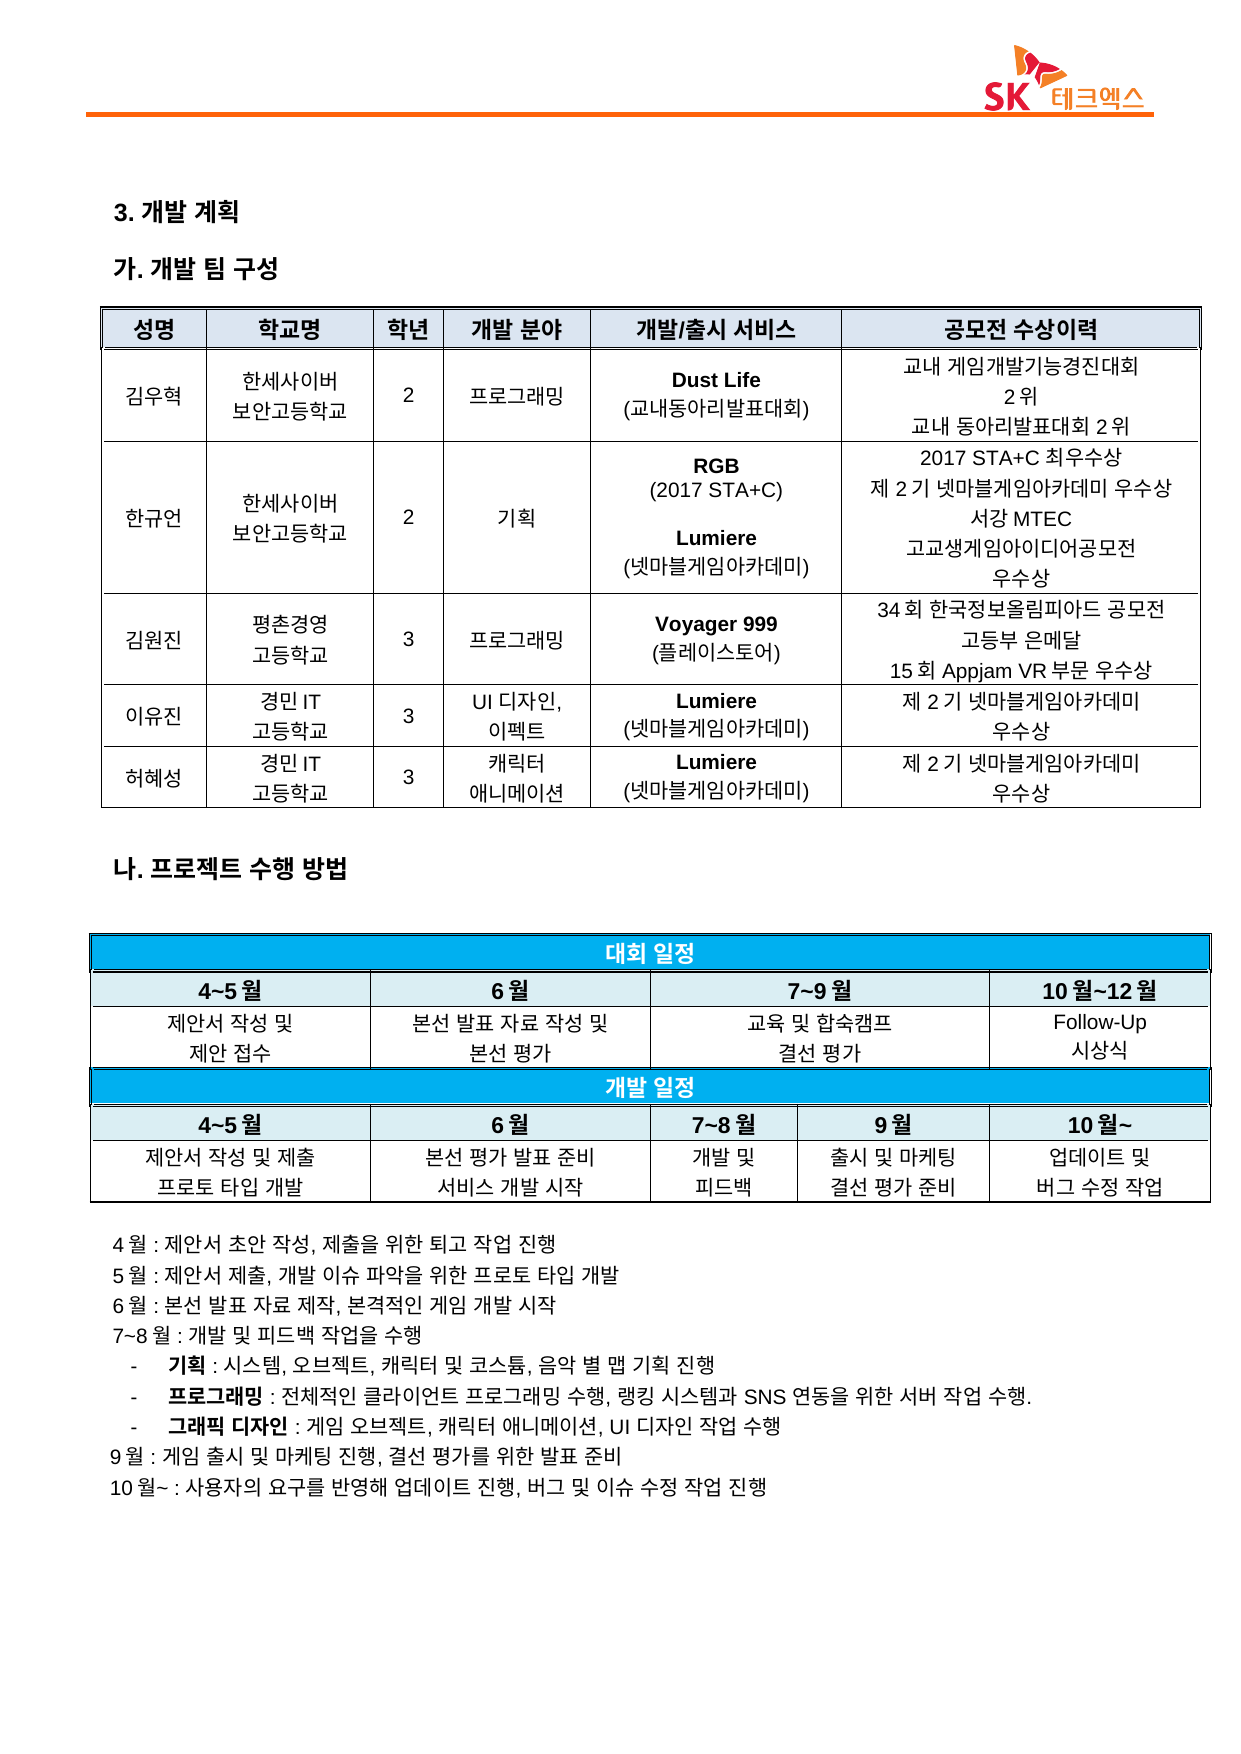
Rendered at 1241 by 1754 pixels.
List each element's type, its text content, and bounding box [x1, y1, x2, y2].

table_cell 제 2기 넷마블게임아카데미 우수상 [842, 746, 1200, 807]
text 가. 개발 팀 구성 [89, 249, 1152, 286]
text 6월 : 본선 발표 자료 제작, 본격적인 게임 개발 시작 [89, 1289, 1152, 1319]
text 7~8월 : 개발 및 피드백 작업을 수행 [89, 1319, 1152, 1349]
table_cell 교내 게임개발기능경진대회 2위 교내 동아리발표대회 2위 [842, 347, 1200, 441]
table_cell 경민IT 고등학교 [207, 685, 373, 746]
table_cell 프로그래밍 [444, 594, 590, 684]
text 10월~ : 사용자의 요구를 반영해 업데이트 진행, 버그 및 이슈 수정 작업 진행 [89, 1471, 1152, 1501]
table_cell 34회 한국정보올림피아드 공모전 고등부 은메달 15회 Appjam VR부문 우수상 [842, 593, 1200, 684]
table_header 성명 [103, 310, 206, 347]
table_cell 경민IT 고등학교 [207, 747, 373, 807]
table_cell RGB (2017 STA+C) Lumiere (넷마블게임아카데미) [591, 442, 841, 593]
table_header 공모전 수상이력 [842, 310, 1199, 347]
text 3. 개발 계획 [89, 192, 1152, 228]
table_cell 제안서 작성 및 제출 프로토 타입 개발 [91, 1140, 370, 1201]
table_cell 평촌경영 고등학교 [207, 594, 373, 684]
table_cell 한세사이버 보안고등학교 [207, 350, 373, 441]
table_cell Lumiere (넷마블게임아카데미) [591, 685, 841, 746]
table_cell 이유진 [102, 684, 206, 746]
table_cell 한세사이버 보안고등학교 [207, 442, 373, 593]
table_cell 3 [374, 747, 443, 807]
table_cell UI 디자인, 이펙트 [444, 685, 590, 746]
text 4월 : 제안서 초안 작성, 제출을 위한 퇴고 작업 진행 [89, 1229, 1152, 1259]
table_cell 2 [374, 442, 443, 593]
text 5월 : 제안서 제출, 개발 이슈 파악을 위한 프로토 타입 개발 [89, 1259, 1152, 1289]
table_cell 교육 및 합숙캠프 결선 평가 [651, 1007, 989, 1067]
table_cell 허혜성 [102, 746, 206, 807]
table_cell 9월 [798, 1107, 989, 1140]
text 9월 : 게임 출시 및 마케팅 진행, 결선 평가를 위한 발표 준비 [89, 1441, 1152, 1471]
table_cell 캐릭터 애니메이션 [444, 747, 590, 807]
table_cell 한규언 [102, 441, 206, 593]
table_cell 2017 STA+C 최우수상 제 2기 넷마블게임아카데미 우수상 서강MTEC 고교생게임아이디어공모전 우수상 [842, 441, 1200, 593]
table_cell 10월~ [990, 1104, 1210, 1140]
table_header 학년 [374, 310, 443, 347]
table_header 대회 일정 [92, 936, 1209, 969]
table_cell 본선 평가 발표 준비 서비스 개발 시작 [371, 1141, 650, 1201]
text 나. 프로젝트 수행 방법 [89, 849, 1152, 886]
list 그래픽 디자인 : 게임 오브젝트, 캐릭터 애니메이션, UI 디자인 작업 수행 [130, 1410, 1152, 1441]
list 기획 : 시스템, 오브젝트, 캐릭터 및 코스튬, 음악 별 맵 기획 진행 [130, 1349, 1152, 1380]
table_cell 10월~12월 [990, 969, 1210, 1006]
table_cell 2 [374, 350, 443, 441]
table_cell 제안서 작성 및 제안 접수 [91, 1006, 370, 1067]
table_cell 개발 및 피드백 [651, 1141, 797, 1201]
table_header 개발 분야 [444, 310, 590, 347]
table_cell 개발 일정 [91, 1067, 1210, 1103]
table_cell 김원진 [102, 593, 206, 684]
table_cell 업데이트 및 버그 수정 작업 [990, 1140, 1210, 1201]
table_cell 7~8월 [651, 1107, 797, 1140]
table_cell Follow-Up 시상식 [990, 1006, 1210, 1067]
table_cell 6월 [371, 1107, 650, 1140]
table_cell Lumiere (넷마블게임아카데미) [591, 747, 841, 807]
picture [984, 45, 1144, 111]
table_header 학교명 [207, 310, 373, 347]
table_cell 기획 [444, 442, 590, 593]
table_cell 3 [374, 685, 443, 746]
table_cell 김우혁 [102, 347, 206, 441]
table_cell 4~5월 [91, 1104, 370, 1140]
table_cell Voyager 999 (플레이스토어) [591, 594, 841, 684]
table_cell 7~9월 [651, 973, 989, 1006]
table_cell 출시 및 마케팅 결선 평가 준비 [798, 1141, 989, 1201]
table_cell 제 2기 넷마블게임아카데미 우수상 [842, 684, 1200, 746]
table_cell 6월 [371, 973, 650, 1006]
list 프로그래밍 : 전체적인 클라이언트 프로그래밍 수행, 랭킹 시스템과 SNS 연동을 위한 서버 작업 수행. [130, 1380, 1152, 1410]
table_header 개발/출시 서비스 [591, 310, 841, 347]
table_cell Dust Life (교내동아리발표대회) [591, 350, 841, 441]
table_cell 프로그래밍 [444, 350, 590, 441]
table_cell 4~5월 [91, 969, 370, 1006]
table_cell 3 [374, 594, 443, 684]
table_cell 본선 발표 자료 작성 및 본선 평가 [371, 1007, 650, 1067]
